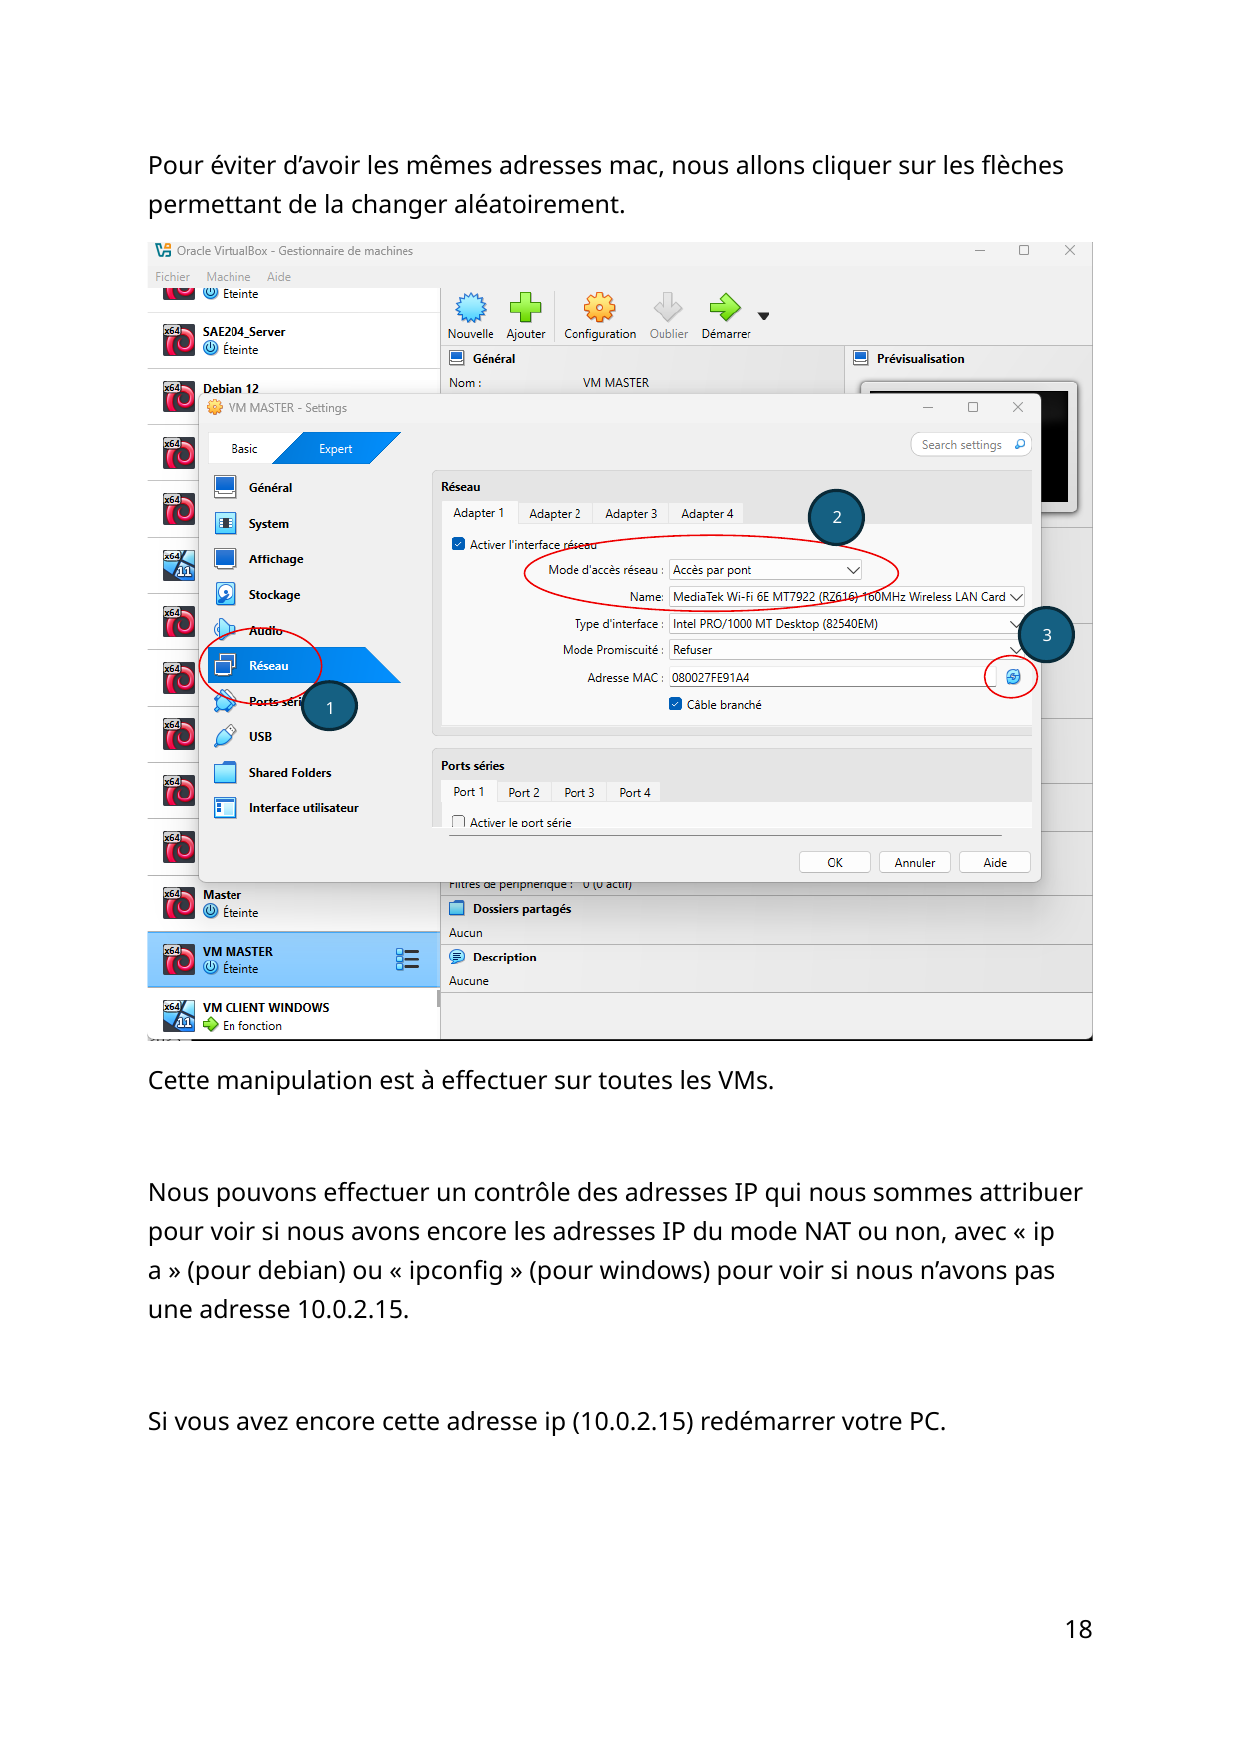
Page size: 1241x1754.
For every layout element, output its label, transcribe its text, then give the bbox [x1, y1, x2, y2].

text Pour éviter d’avoir les mêmes adresses mac, nous allons cliquer sur les flèches permettant de la changer aléatoirement. [148, 148, 1093, 221]
text Cette manipulation est à effectuer sur toutes les VMs. [148, 1063, 1093, 1097]
text Nous pouvons effectuer un contrôle des adresses IP qui nous sommes attribuer pour voir si nous avons encore les adresses IP du mode NAT ou non, avec « ip a » (pour debian) ou « ipconfig » (pour windows) pour voir si nous n’avons pas une adresse 10.0.2.15. [148, 1174, 1093, 1326]
text Si vous avez encore cette adresse ip (10.0.2.15) redémarrer votre PC. [148, 1403, 1093, 1437]
picture [147, 242, 1093, 1041]
